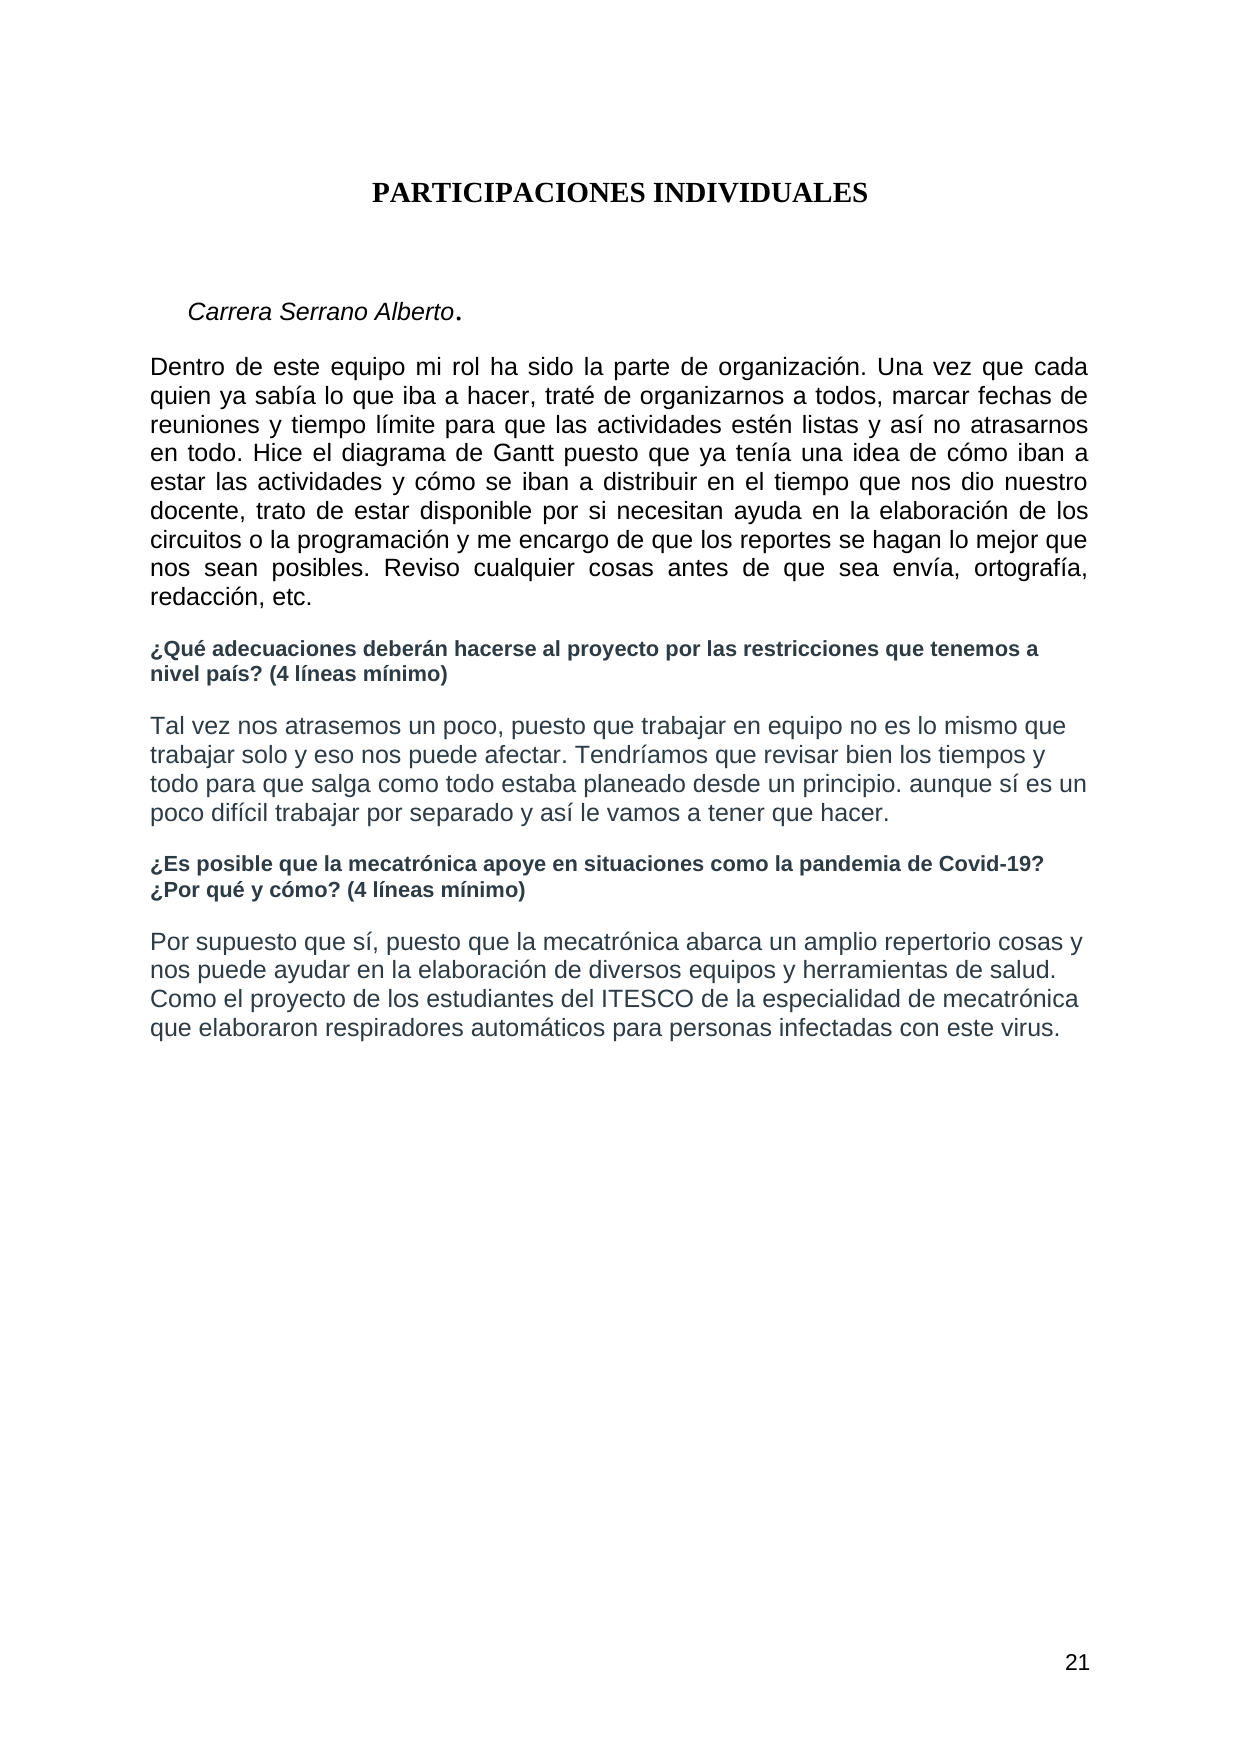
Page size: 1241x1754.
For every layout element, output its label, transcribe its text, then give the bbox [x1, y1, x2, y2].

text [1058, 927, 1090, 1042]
text Dentro de este equipo mi rol ha sido la parte de organización. Una vez que cada quien ya sabía lo que iba a hacer, traté de organizarnos a todos, marcar fechas de reuniones y tiempo límite para que las actividades estén listas y así no atrasarnos en todo. Hice el diagrama de Gantt puesto que ya tenía una idea de cómo iban a estar las actividades y cómo se iban a distribuir en el tiempo que nos dio nuestro docente, trato de estar disponible por si necesitan ayuda en la elaboración de los circuitos o la programación y me encargo de que los reportes se hagan lo mejor que nos sean posibles. Reviso cualquier cosas antes de que sea envía, ortografía, redacción, etc. [150, 352, 1090, 611]
title PARTICIPACIONES INDIVIDUALES [150, 175, 1090, 208]
text ¿Qué adecuaciones deberán hacerse al proyecto por las restricciones que tenemos a nivel país? (4 líneas mínimo) [448, 636, 1090, 686]
text Carrera Serrano Alberto. [187, 289, 1090, 327]
text ¿Es posible que la mecatrónica apoye en situaciones como la pandemia de Covid-19? ¿Por qué y cómo? (4 líneas mínimo) [526, 851, 1090, 902]
text Tal vez nos atrasemos un poco, puesto que trabajar en equipo no es lo mismo que trabajar solo y eso nos puede afectar. Tendríamos que revisar bien los tiempos y todo para que salga como todo estaba planeado desde un principio. aunque sí es un poco difícil trabajar por separado y así le vamos a tener que hacer. [150, 711, 1090, 826]
